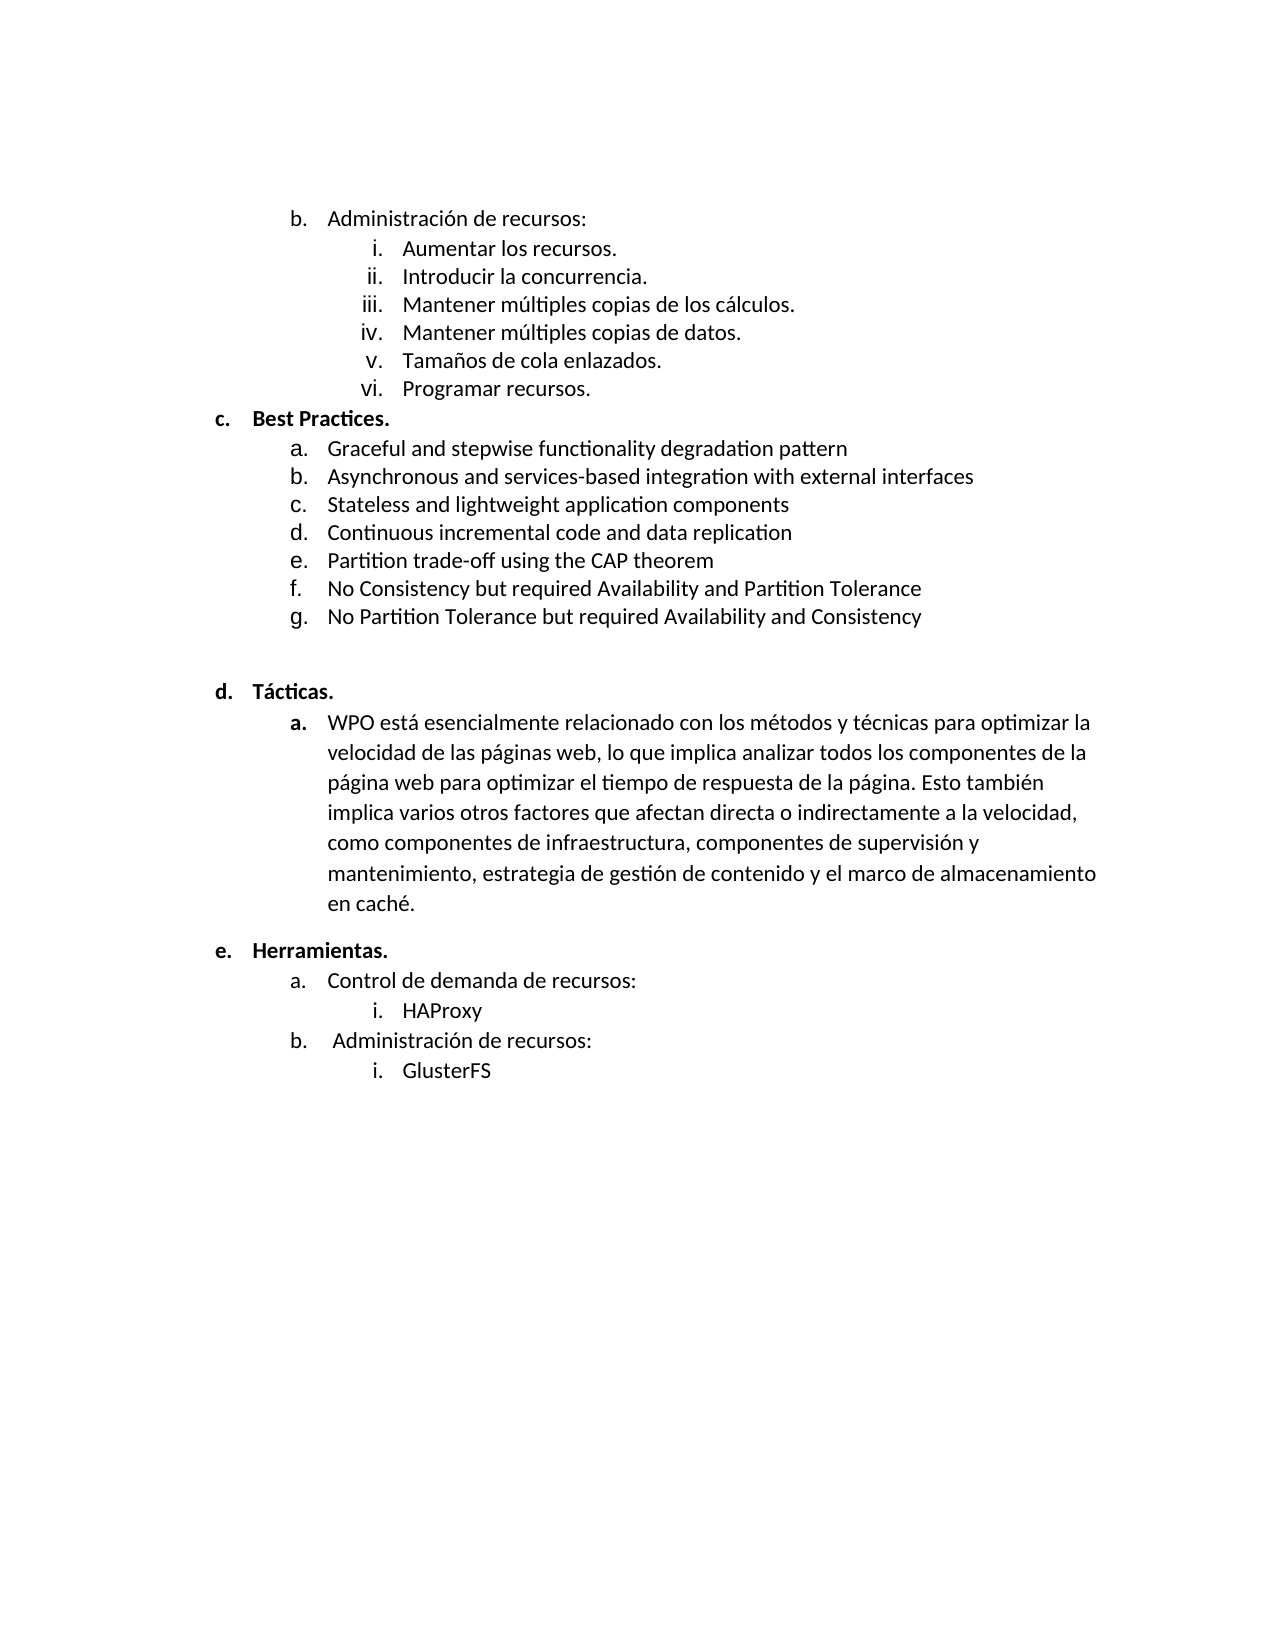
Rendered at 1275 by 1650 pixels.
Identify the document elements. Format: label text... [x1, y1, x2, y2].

list Tamaños de cola enlazados. [383, 346, 1098, 374]
list Tácticas. [215, 677, 1098, 705]
list GlusterFS [383, 1057, 1098, 1447]
list Asynchronous and services-based integration with external interfaces [290, 462, 1098, 490]
list Administración de recursos: [290, 204, 1098, 232]
list Aumentar los recursos. [383, 234, 1098, 262]
list Mantener múltiples copias de datos. [383, 318, 1098, 346]
list Best Practices. [215, 404, 1098, 432]
list Stateless and lightweight application components [290, 490, 1098, 518]
list Graceful and stepwise functionality degradation pattern [290, 434, 1098, 462]
list Programar recursos. [383, 374, 1098, 402]
list Herramientas. [215, 936, 1098, 964]
list WPO está esencialmente relacionado con los métodos y técnicas para optimizar la velocidad de las páginas web, lo que implica analizar todos los componentes de la página web para optimizar el tiempo de respuesta de la página. Esto también implica varios otros factores que afectan directa o indirectamente a la velocidad, como componentes de infraestructura, componentes de supervisión y mantenimiento, estrategia de gestión de contenido y el marco de almacenamiento en caché. [290, 708, 1098, 917]
list Introducir la concurrencia. [383, 262, 1098, 290]
list No Consistency but required Availability and Partition Tolerance [290, 574, 1098, 602]
list Mantener múltiples copias de los cálculos. [383, 290, 1098, 318]
list Control de demanda de recursos: [290, 966, 1098, 994]
list HAProxy [383, 996, 1098, 1024]
list No Partition Tolerance but required Availability and Consistency [290, 602, 1098, 631]
list Continuous incremental code and data replication [290, 518, 1098, 546]
list Partition trade-off using the CAP theorem [290, 546, 1098, 574]
list Administración de recursos: [290, 1026, 1098, 1054]
